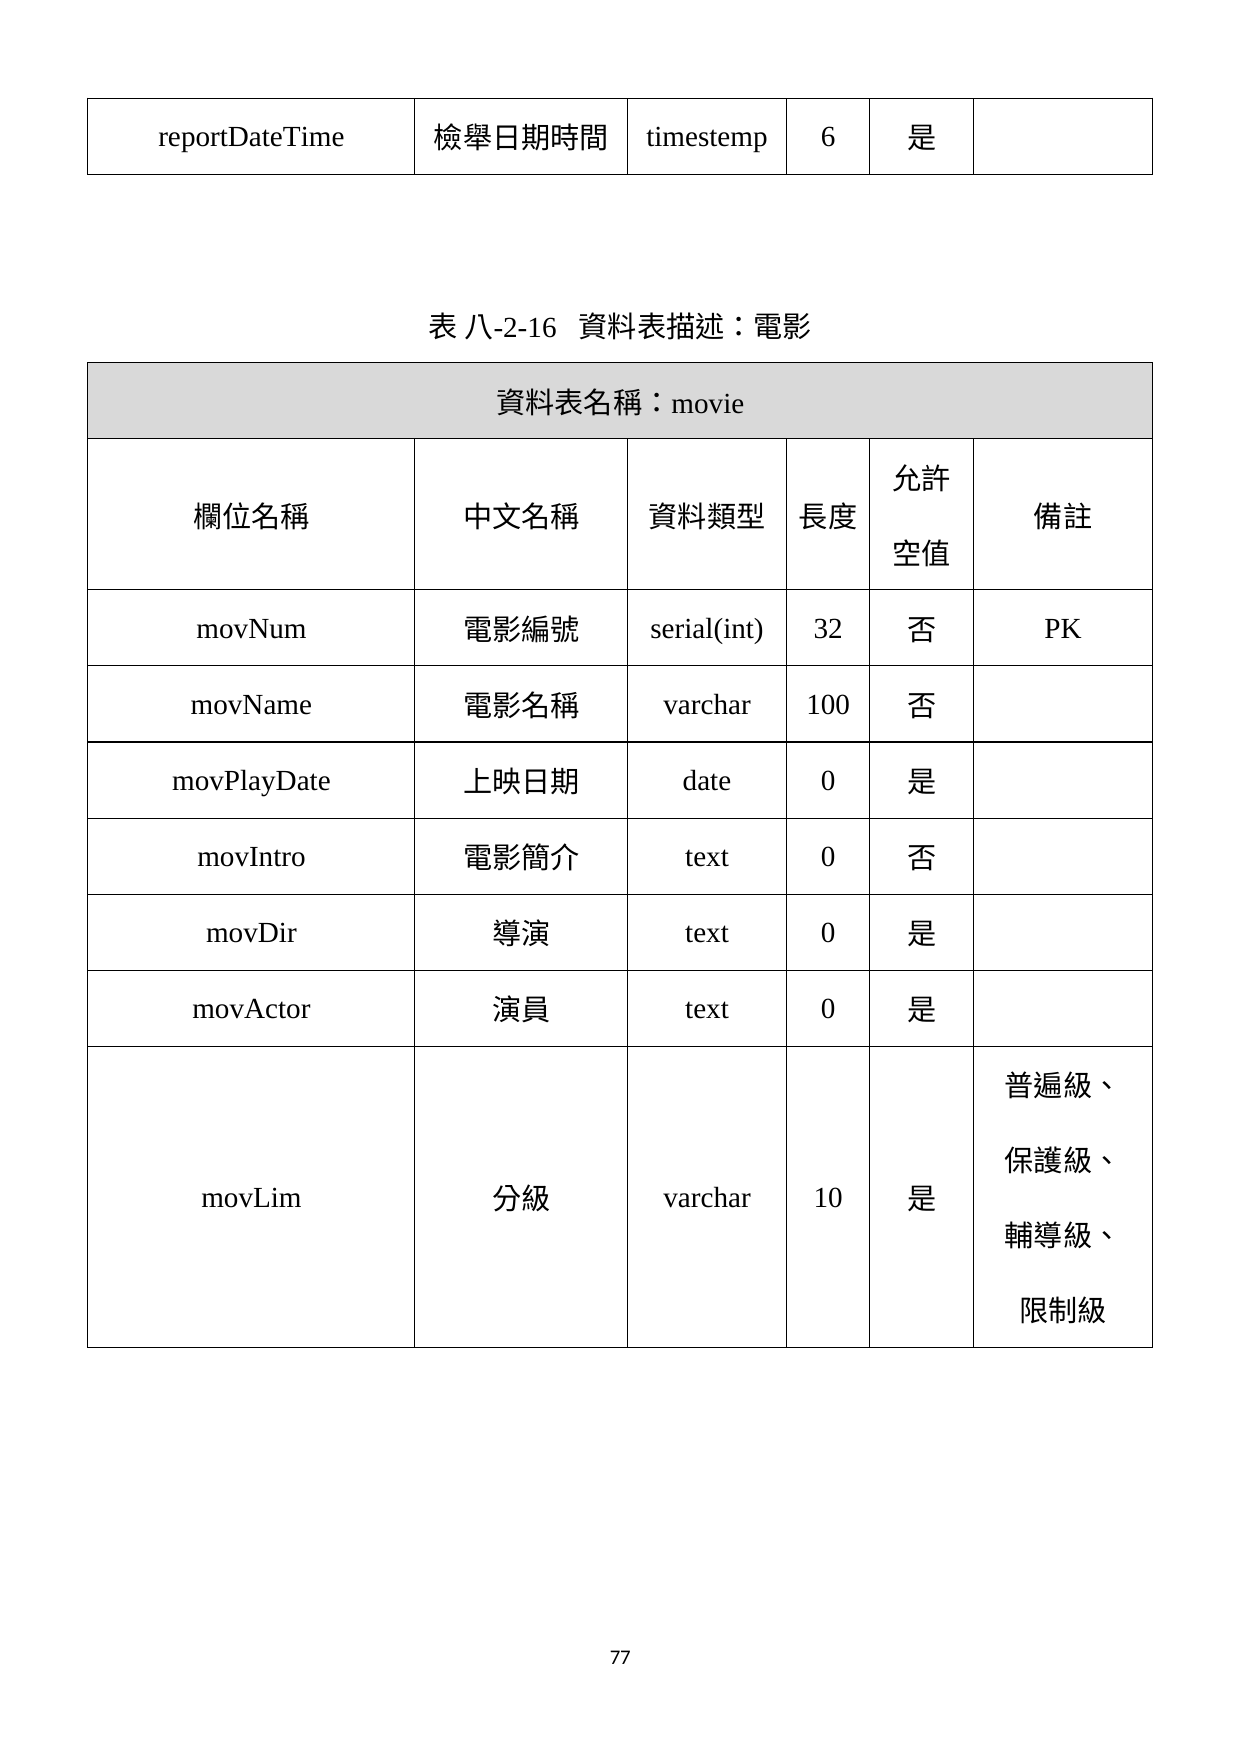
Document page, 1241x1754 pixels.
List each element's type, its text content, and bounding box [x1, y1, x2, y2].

table_cell 資料類型 [628, 439, 786, 589]
table_cell 分級 [415, 1047, 627, 1347]
table_cell 0 [787, 895, 869, 969]
table_cell movPlayDate [88, 743, 414, 817]
table_cell 否 [870, 590, 973, 665]
table_cell reportDateTime [88, 99, 414, 174]
table_header 資料表名稱：movie [88, 363, 1152, 438]
table_cell timestemp [628, 99, 786, 174]
table_cell 是 [870, 99, 973, 174]
table_cell 是 [870, 895, 973, 969]
table_cell 是 [870, 1047, 973, 1347]
table_cell 中文名稱 [415, 439, 627, 589]
table_cell 檢舉日期時間 [415, 99, 627, 174]
table_cell movIntro [88, 819, 414, 893]
table_cell [974, 895, 1152, 969]
table_cell movName [88, 666, 414, 741]
table_cell 0 [787, 743, 869, 817]
table_cell 長度 [787, 439, 869, 589]
table_cell 電影名稱 [415, 666, 627, 741]
table_cell 32 [787, 590, 869, 665]
table_cell 欄位名稱 [88, 439, 414, 589]
table_cell 0 [787, 971, 869, 1046]
table_cell 否 [870, 819, 973, 893]
table_cell text [628, 895, 786, 969]
table_cell 普遍級、 保護級、 輔導級、 限制級 [974, 1047, 1152, 1347]
table_cell [974, 99, 1152, 174]
table_cell date [628, 743, 786, 817]
table_cell 10 [787, 1047, 869, 1347]
table_cell 演員 [415, 971, 627, 1046]
table_cell 電影編號 [415, 590, 627, 665]
table_cell [974, 971, 1152, 1046]
table_cell serial(int) [628, 590, 786, 665]
table_cell [974, 666, 1152, 741]
text 資料表描述：電影 [89, 287, 1152, 362]
table_cell 6 [787, 99, 869, 174]
table_cell text [628, 971, 786, 1046]
table_cell movLim [88, 1047, 414, 1347]
table_cell varchar [628, 666, 786, 741]
table_cell 導演 [415, 895, 627, 969]
table_cell 是 [870, 971, 973, 1046]
table_cell movDir [88, 895, 414, 969]
table_cell varchar [628, 1047, 786, 1347]
table_cell 備註 [974, 439, 1152, 589]
table_cell movNum [88, 590, 414, 665]
table_cell [974, 743, 1152, 817]
table_cell 0 [787, 819, 869, 893]
table_cell movActor [88, 971, 414, 1046]
table_cell [974, 819, 1152, 893]
table_cell 否 [870, 666, 973, 741]
table_cell 允許 空值 [870, 439, 973, 589]
table_cell 100 [787, 666, 869, 741]
table_cell 上映日期 [415, 743, 627, 817]
table_cell 電影簡介 [415, 819, 627, 893]
table_cell text [628, 819, 786, 893]
table_cell 是 [870, 743, 973, 817]
table_cell PK [974, 590, 1152, 665]
